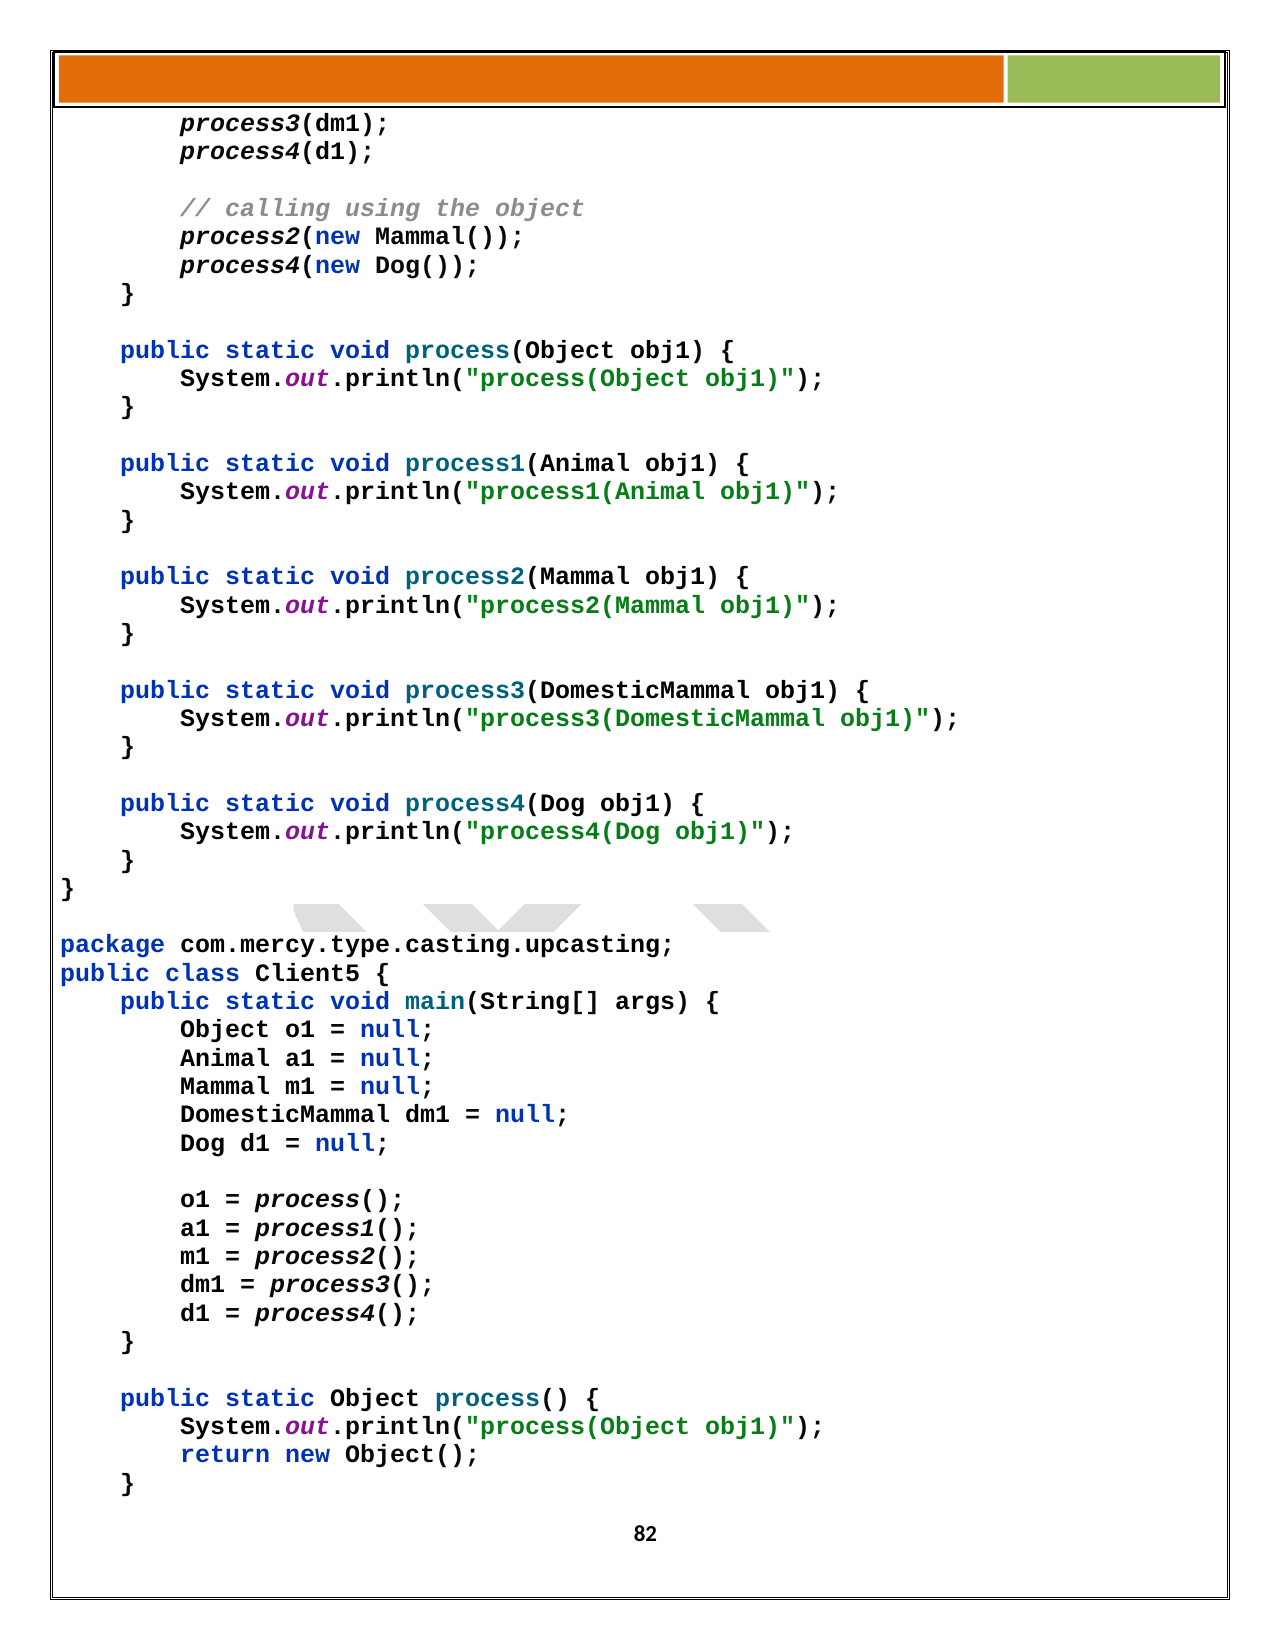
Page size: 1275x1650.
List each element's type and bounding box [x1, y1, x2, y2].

text [60, 932, 1227, 1499]
text [60, 111, 1227, 904]
